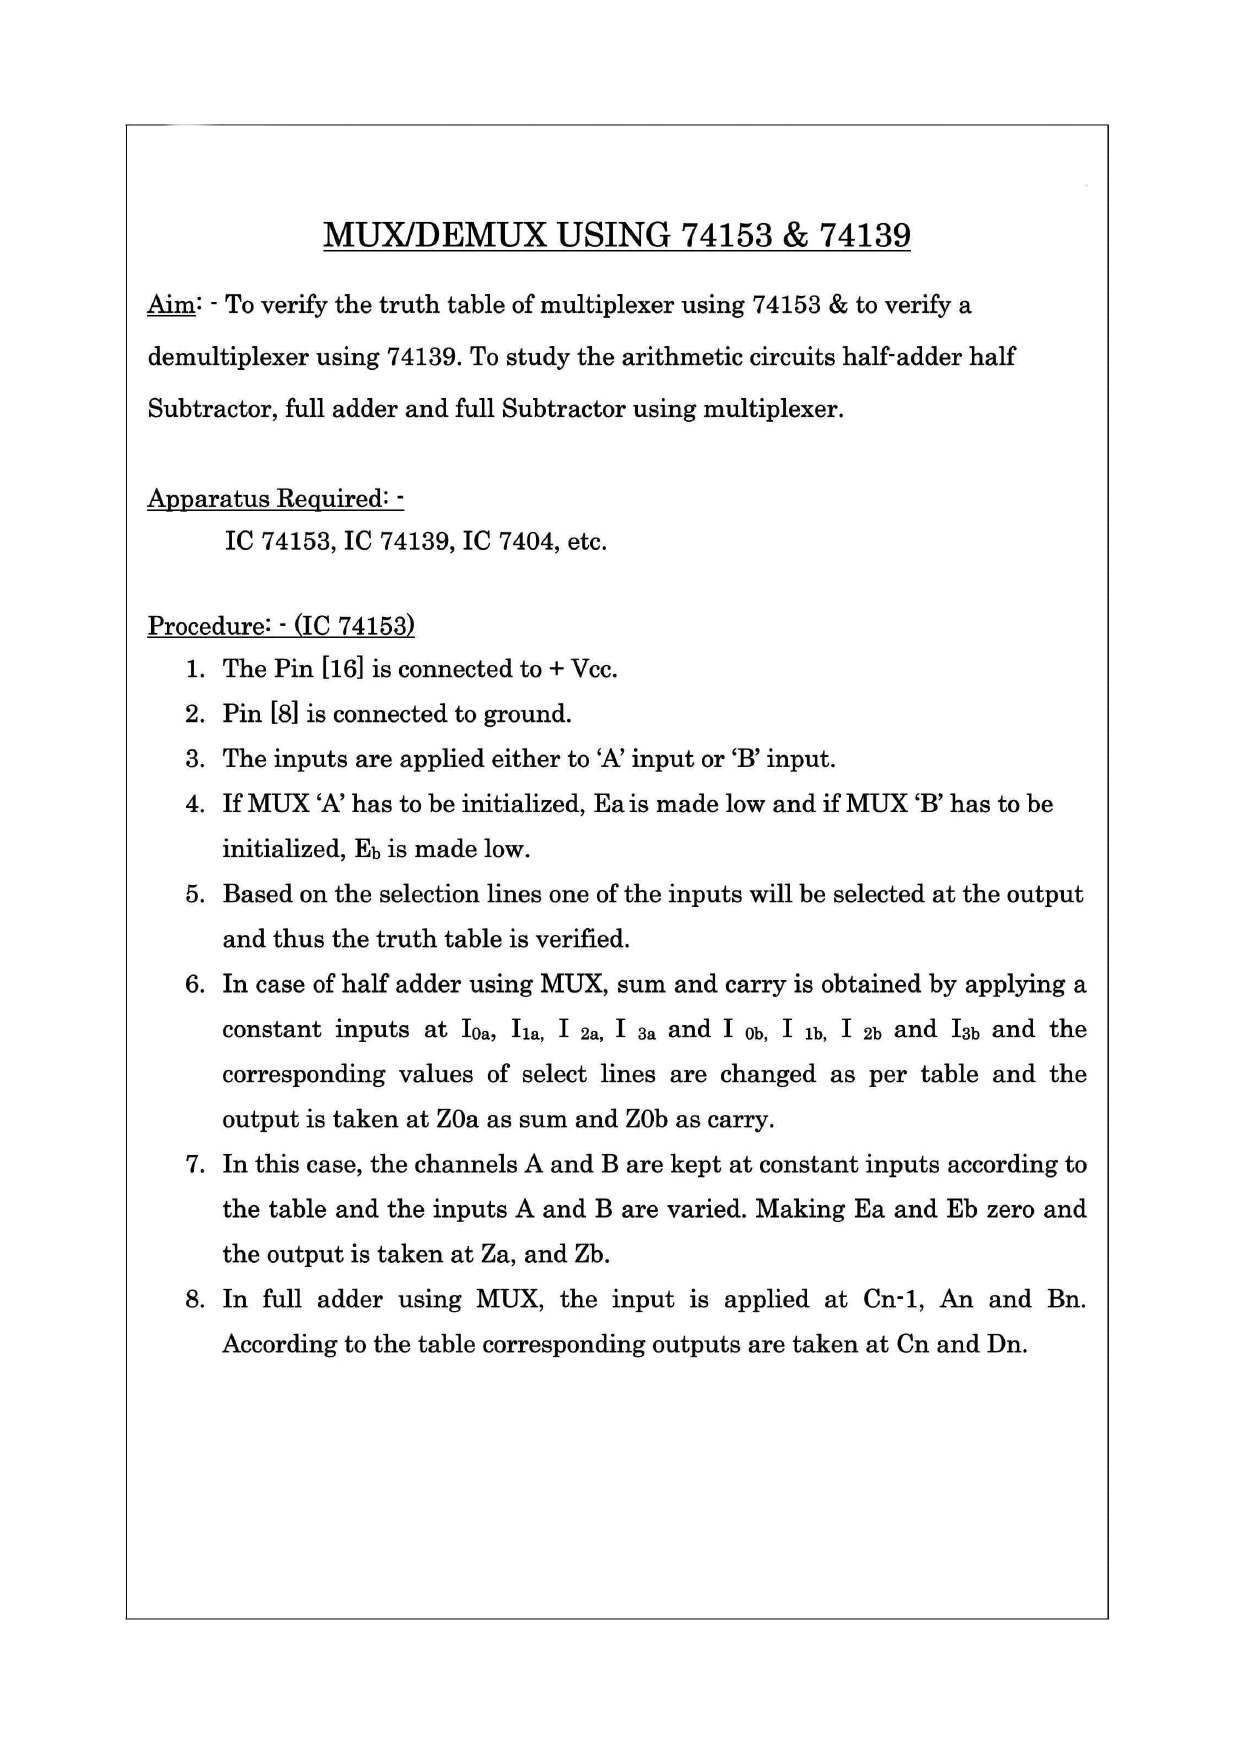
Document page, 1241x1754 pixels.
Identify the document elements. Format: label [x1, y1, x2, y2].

picture [124, 122, 1114, 1620]
